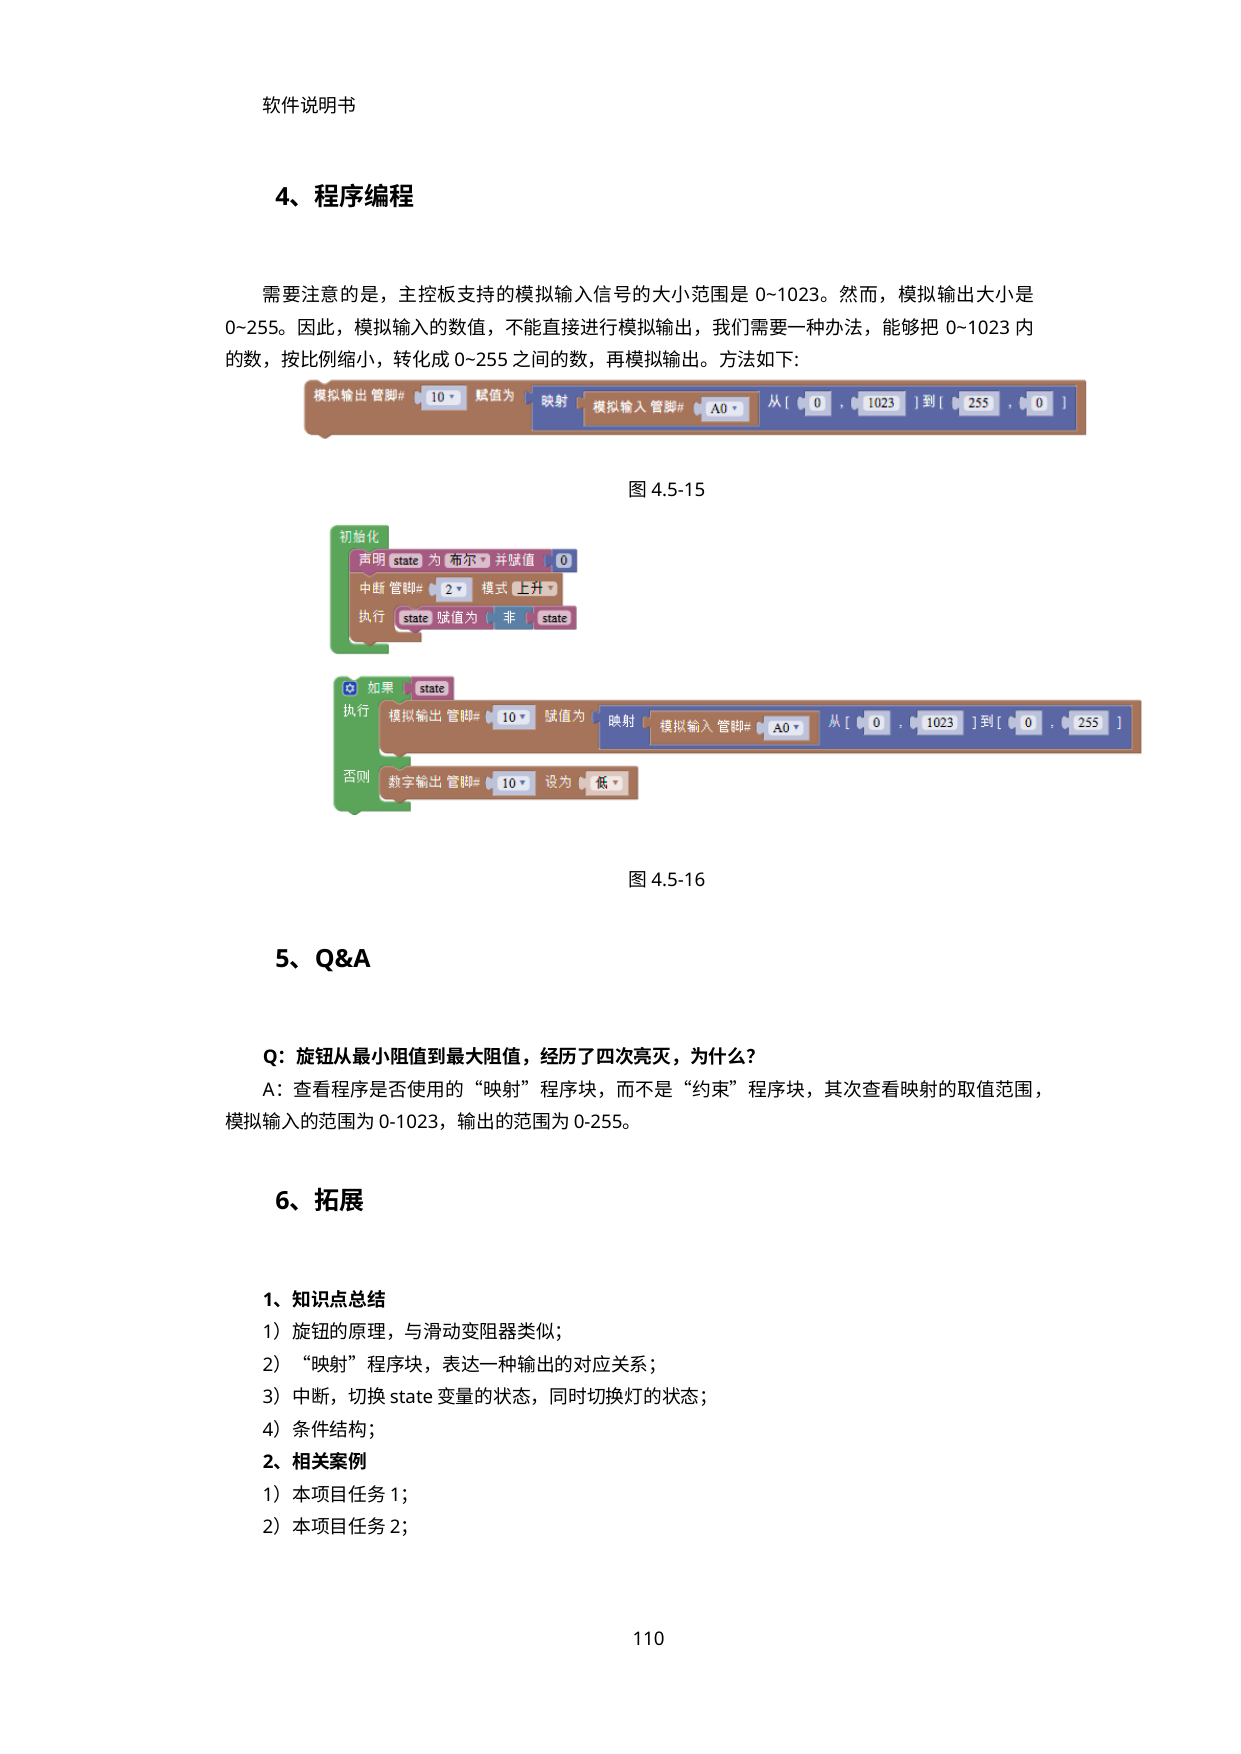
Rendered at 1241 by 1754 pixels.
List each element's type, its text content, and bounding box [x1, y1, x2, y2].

text 4）条件结构； [225, 1412, 1034, 1444]
subtitle 5、Q&A [225, 924, 1034, 989]
text A：查看程序是否使用的“映射”程序块，而不是“约束”程序块，其次查看映射的取值范围，模拟输入的范围为0-1023，输出的范围为0-255。 [225, 1072, 1034, 1137]
text 图4.5-15 [262, 472, 1034, 505]
subtitle 4、程序编程 [225, 162, 1034, 227]
text 1）旋钮的原理，与滑动变阻器类似； [225, 1314, 1034, 1347]
text 1、知识点总结 [225, 1282, 1034, 1314]
subtitle 6、拓展 [225, 1166, 1034, 1231]
picture [300, 375, 1093, 441]
text 2、相关案例 [225, 1444, 1034, 1477]
text 3）中断，切换state变量的状态，同时切换灯的状态； [225, 1379, 1034, 1412]
text 1）本项目任务1； [225, 1477, 1034, 1509]
text 需要注意的是，主控板支持的模拟输入信号的大小范围是 0~1023。然而，模拟输出大小是 0~255。因此，模拟输入的数值，不能直接进行模拟输出，我们需要一种办法，能够把 0~1023 内的数，按比例缩小，转化成 0~255 之间的数，再模拟输出。方法如下: [225, 277, 1034, 375]
text 2）本项目任务2； [225, 1509, 1034, 1542]
text 图4.5-16 [262, 862, 1034, 895]
text 2）“映射”程序块，表达一种输出的对应关系； [225, 1347, 1034, 1379]
picture [300, 505, 1165, 837]
text Q：旋钮从最小阻值到最大阻值，经历了四次亮灭，为什么？ [225, 1039, 1034, 1072]
